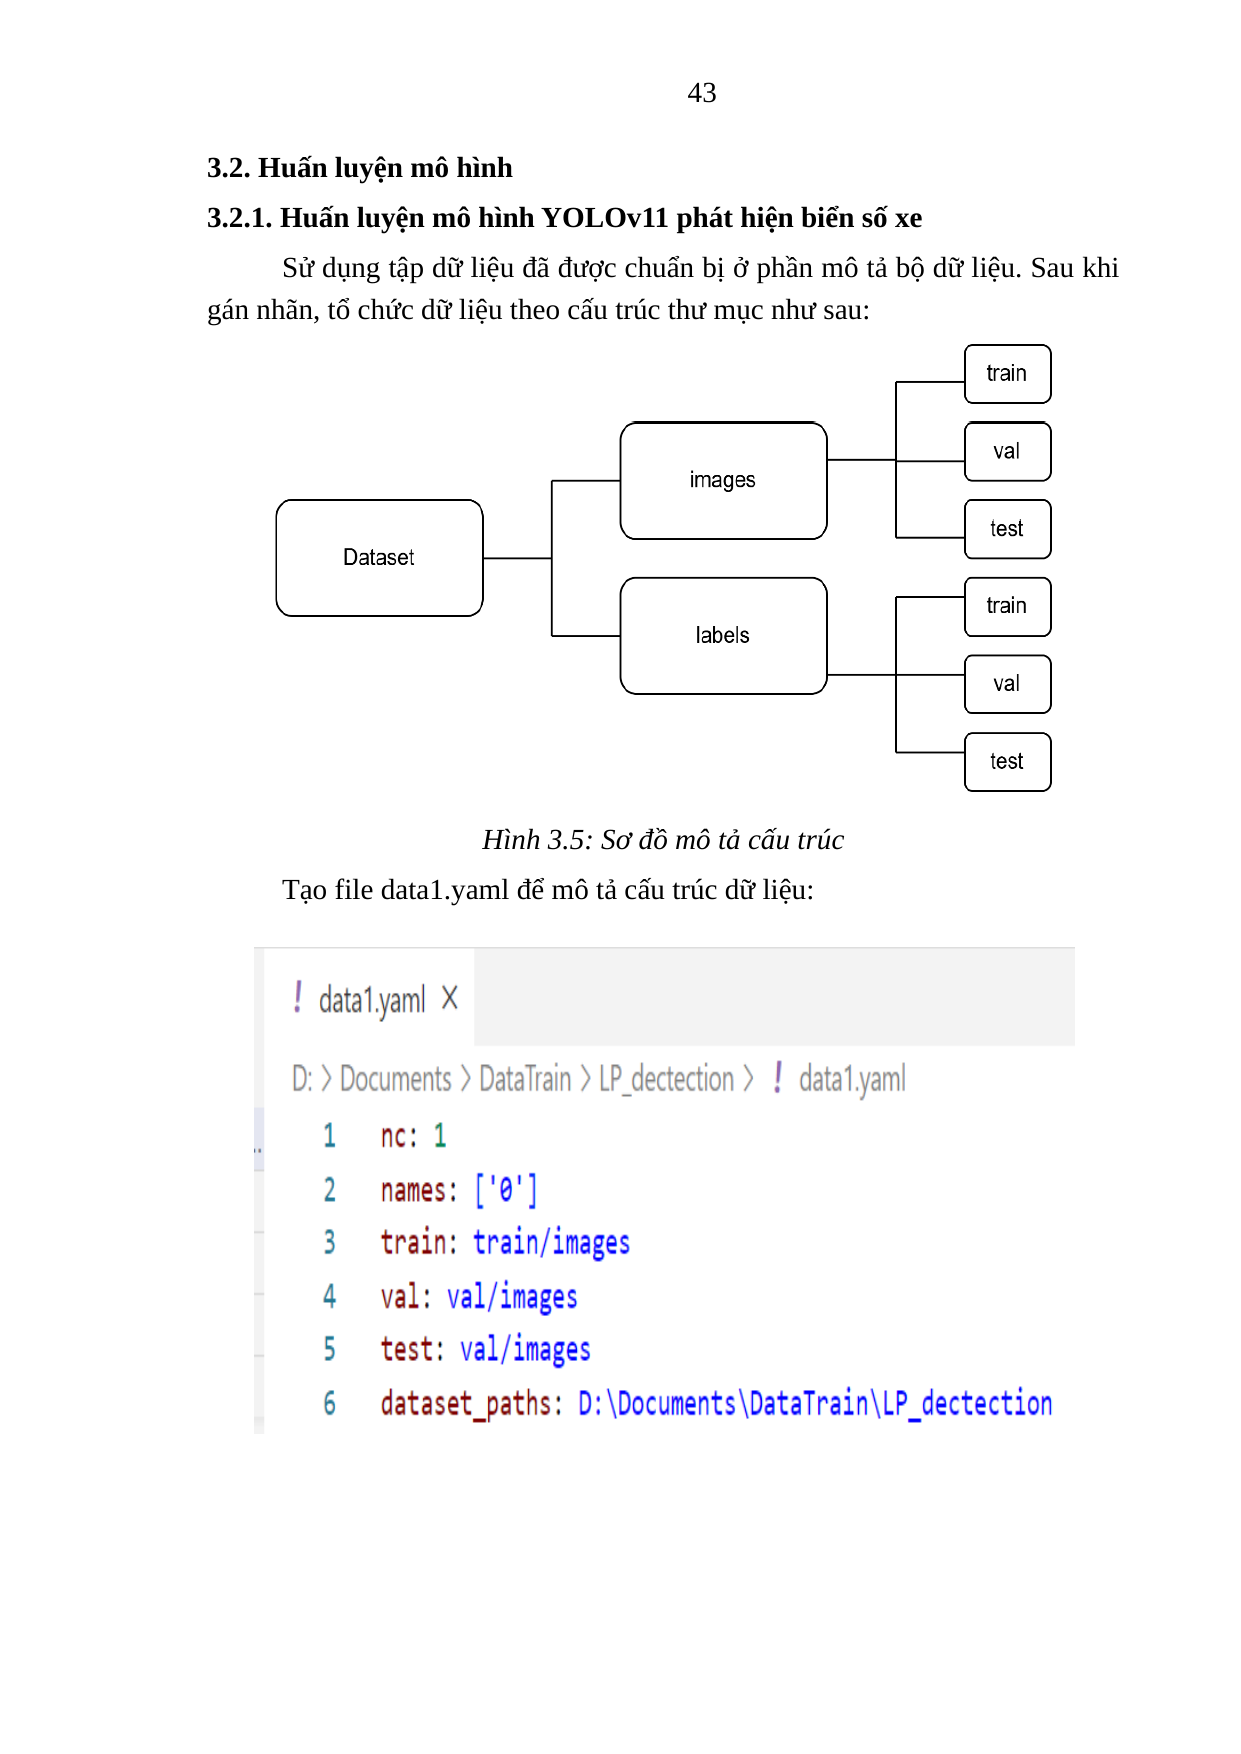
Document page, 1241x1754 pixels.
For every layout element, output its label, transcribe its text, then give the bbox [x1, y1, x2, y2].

picture [254, 947, 1075, 1434]
subtitle 3.2. Huấn luyện mô hình [207, 142, 1122, 184]
subtitle 3.2.1. Huấn luyện mô hình YOLOv11 phát hiện biển số xe [207, 192, 1122, 234]
text Hình 3.5: Sơ đồ mô tả cấu trúc [207, 822, 1122, 856]
text Sử dụng tập dữ liệu đã được chuẩn bị ở phần mô tả bộ dữ liệu. Sau khi gán nhãn, tổ chức dữ liệu theo cấu trúc thư mục như sau: [207, 242, 1122, 325]
picture [258, 325, 1070, 814]
text Tạo file data1.yaml để mô tả cấu trúc dữ liệu: [207, 864, 1122, 906]
